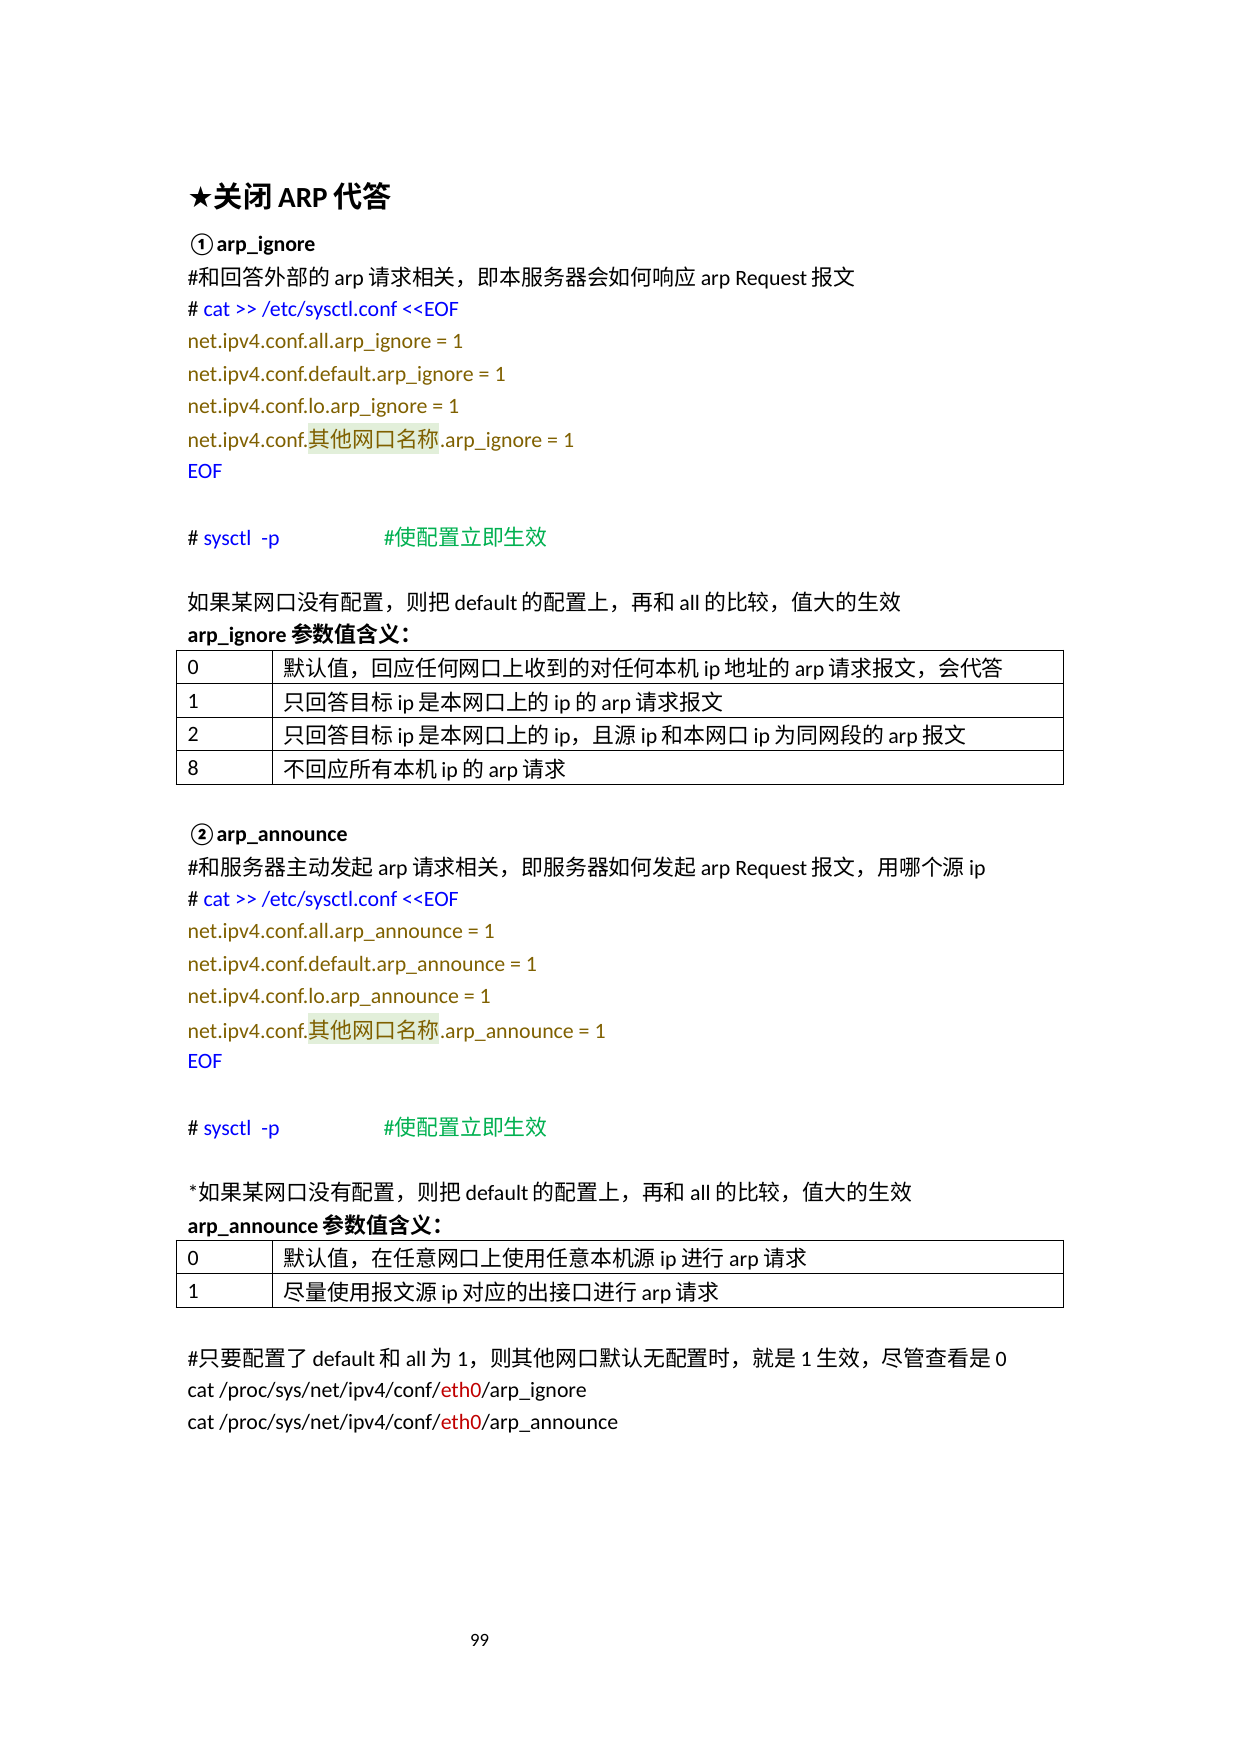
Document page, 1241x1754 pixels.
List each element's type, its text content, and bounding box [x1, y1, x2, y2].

text arp_announce参数值含义： [187, 1207, 1053, 1240]
text ①arp_ignore [187, 227, 1053, 259]
text EOF [187, 1045, 1053, 1077]
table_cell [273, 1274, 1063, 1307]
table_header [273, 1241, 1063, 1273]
text 如果某网口没有配置，则把default的配置上，再和all的比较，值大的生效 [187, 584, 1053, 617]
text *如果某网口没有配置，则把default的配置上，再和all的比较，值大的生效 [187, 1175, 1053, 1207]
text net.ipv4.conf.default.arp_ignore = 1 [187, 357, 1053, 389]
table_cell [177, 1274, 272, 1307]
text # sysctl -p #使配置立即生效 [187, 1110, 1053, 1142]
text net.ipv4.conf.lo.arp_announce = 1 [187, 980, 1053, 1012]
text #只要配置了default和all为1，则其他网口默认无配置时，就是1生效，尽管查看是0 [187, 1340, 1053, 1373]
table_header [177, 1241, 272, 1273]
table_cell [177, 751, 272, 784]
text #和服务器主动发起arp请求相关，即服务器如何发起arp Request报文，用哪个源ip [187, 850, 1053, 882]
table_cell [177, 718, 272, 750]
text cat /proc/sys/net/ipv4/conf/eth0/arp_ignore [187, 1373, 1053, 1405]
text # sysctl -p #使配置立即生效 [187, 519, 1053, 552]
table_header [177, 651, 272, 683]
text net.ipv4.conf.all.arp_ignore = 1 [187, 324, 1053, 357]
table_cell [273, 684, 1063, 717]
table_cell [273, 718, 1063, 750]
text # cat >> /etc/sysctl.conf <<EOF [187, 882, 1053, 915]
text # cat >> /etc/sysctl.conf <<EOF [187, 292, 1053, 324]
text EOF [187, 454, 1053, 487]
text net.ipv4.conf.其他网口名称.arp_announce = 1 [187, 1012, 1053, 1045]
text net.ipv4.conf.default.arp_announce = 1 [187, 947, 1053, 980]
text arp_ignore参数值含义： [187, 617, 1053, 649]
text #和回答外部的arp请求相关，即本服务器会如何响应arp Request报文 [187, 259, 1053, 292]
text net.ipv4.conf.其他网口名称.arp_ignore = 1 [187, 422, 1053, 454]
text ★关闭ARP代答 [187, 162, 1053, 227]
text net.ipv4.conf.all.arp_announce = 1 [187, 915, 1053, 947]
text net.ipv4.conf.lo.arp_ignore = 1 [187, 389, 1053, 422]
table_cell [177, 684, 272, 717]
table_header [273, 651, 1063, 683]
text cat /proc/sys/net/ipv4/conf/eth0/arp_announce [187, 1405, 1053, 1438]
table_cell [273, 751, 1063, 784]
text ②arp_announce [187, 817, 1053, 850]
